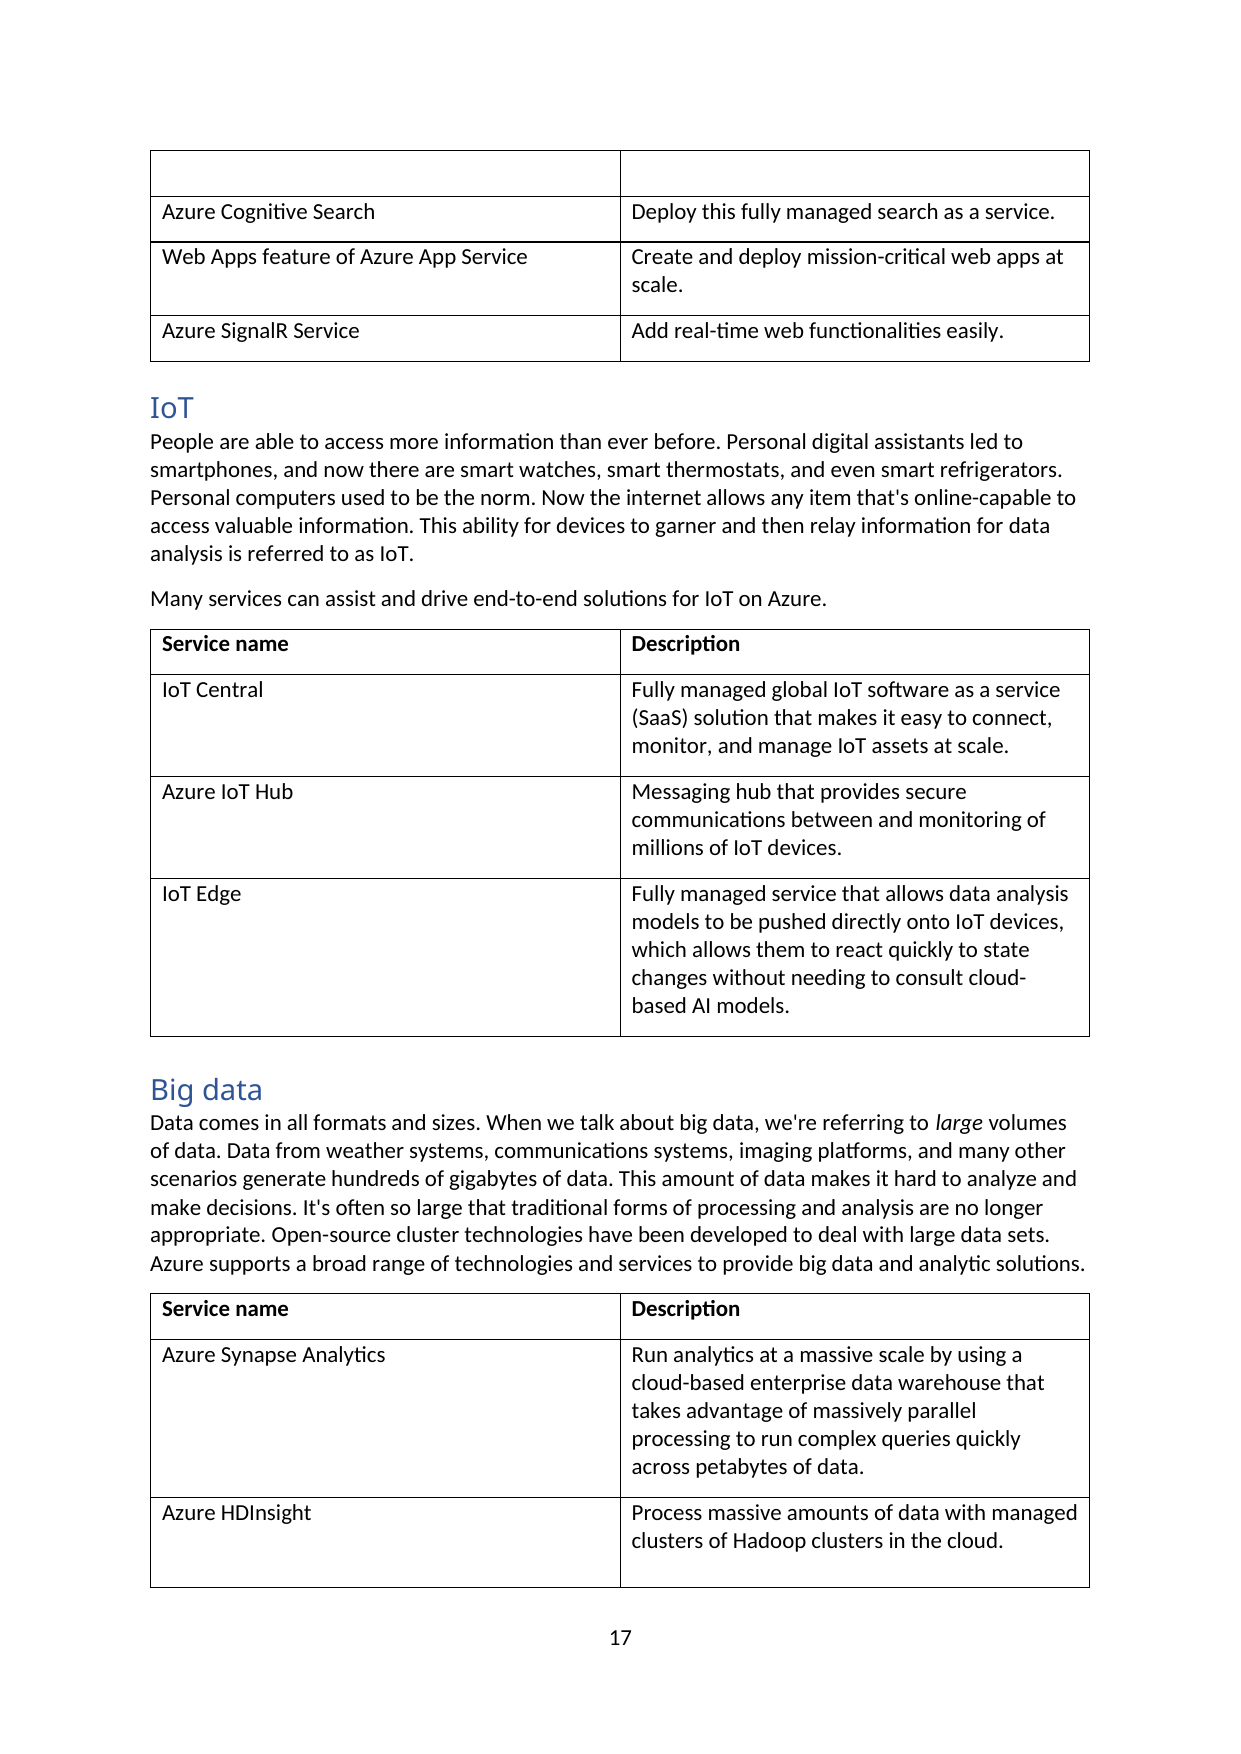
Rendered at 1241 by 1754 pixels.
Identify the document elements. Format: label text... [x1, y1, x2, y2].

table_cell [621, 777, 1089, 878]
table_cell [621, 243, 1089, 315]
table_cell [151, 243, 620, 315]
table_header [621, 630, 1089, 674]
text People are able to access more information than ever before. Personal digital assistants led to smartphones, and now there are smart watches, smart thermostats, and even smart refrigerators. Personal computers used to be the norm. Now the internet allows any item that's online-capable to access valuable information. This ability for devices to garner and then relay information for data analysis is referred to as IoT. [150, 427, 1090, 567]
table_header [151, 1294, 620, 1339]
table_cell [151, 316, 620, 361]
text Data comes in all formats and sizes. When we talk about big data, we're referring to large volumes of data. Data from weather systems, communications systems, imaging platforms, and many other scenarios generate hundreds of gigabytes of data. This amount of data makes it hard to analyze and make decisions. It's often so large that traditional forms of processing and analysis are no longer appropriate. Open-source cluster technologies have been developed to deal with large data sets. Azure supports a broad range of technologies and services to provide big data and analytic solutions. [150, 1108, 1090, 1277]
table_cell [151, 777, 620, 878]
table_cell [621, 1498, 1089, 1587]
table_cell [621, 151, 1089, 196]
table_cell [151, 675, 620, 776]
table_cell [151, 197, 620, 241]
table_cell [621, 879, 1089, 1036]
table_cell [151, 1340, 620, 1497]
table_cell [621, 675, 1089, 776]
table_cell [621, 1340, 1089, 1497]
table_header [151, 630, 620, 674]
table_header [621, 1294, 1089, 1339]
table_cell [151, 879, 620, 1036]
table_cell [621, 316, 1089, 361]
subtitle IoT [150, 387, 1090, 427]
subtitle Big data [150, 1069, 1090, 1108]
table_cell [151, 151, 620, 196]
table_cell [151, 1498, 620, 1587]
text Many services can assist and drive end-to-end solutions for IoT on Azure. [150, 584, 1090, 612]
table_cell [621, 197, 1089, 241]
